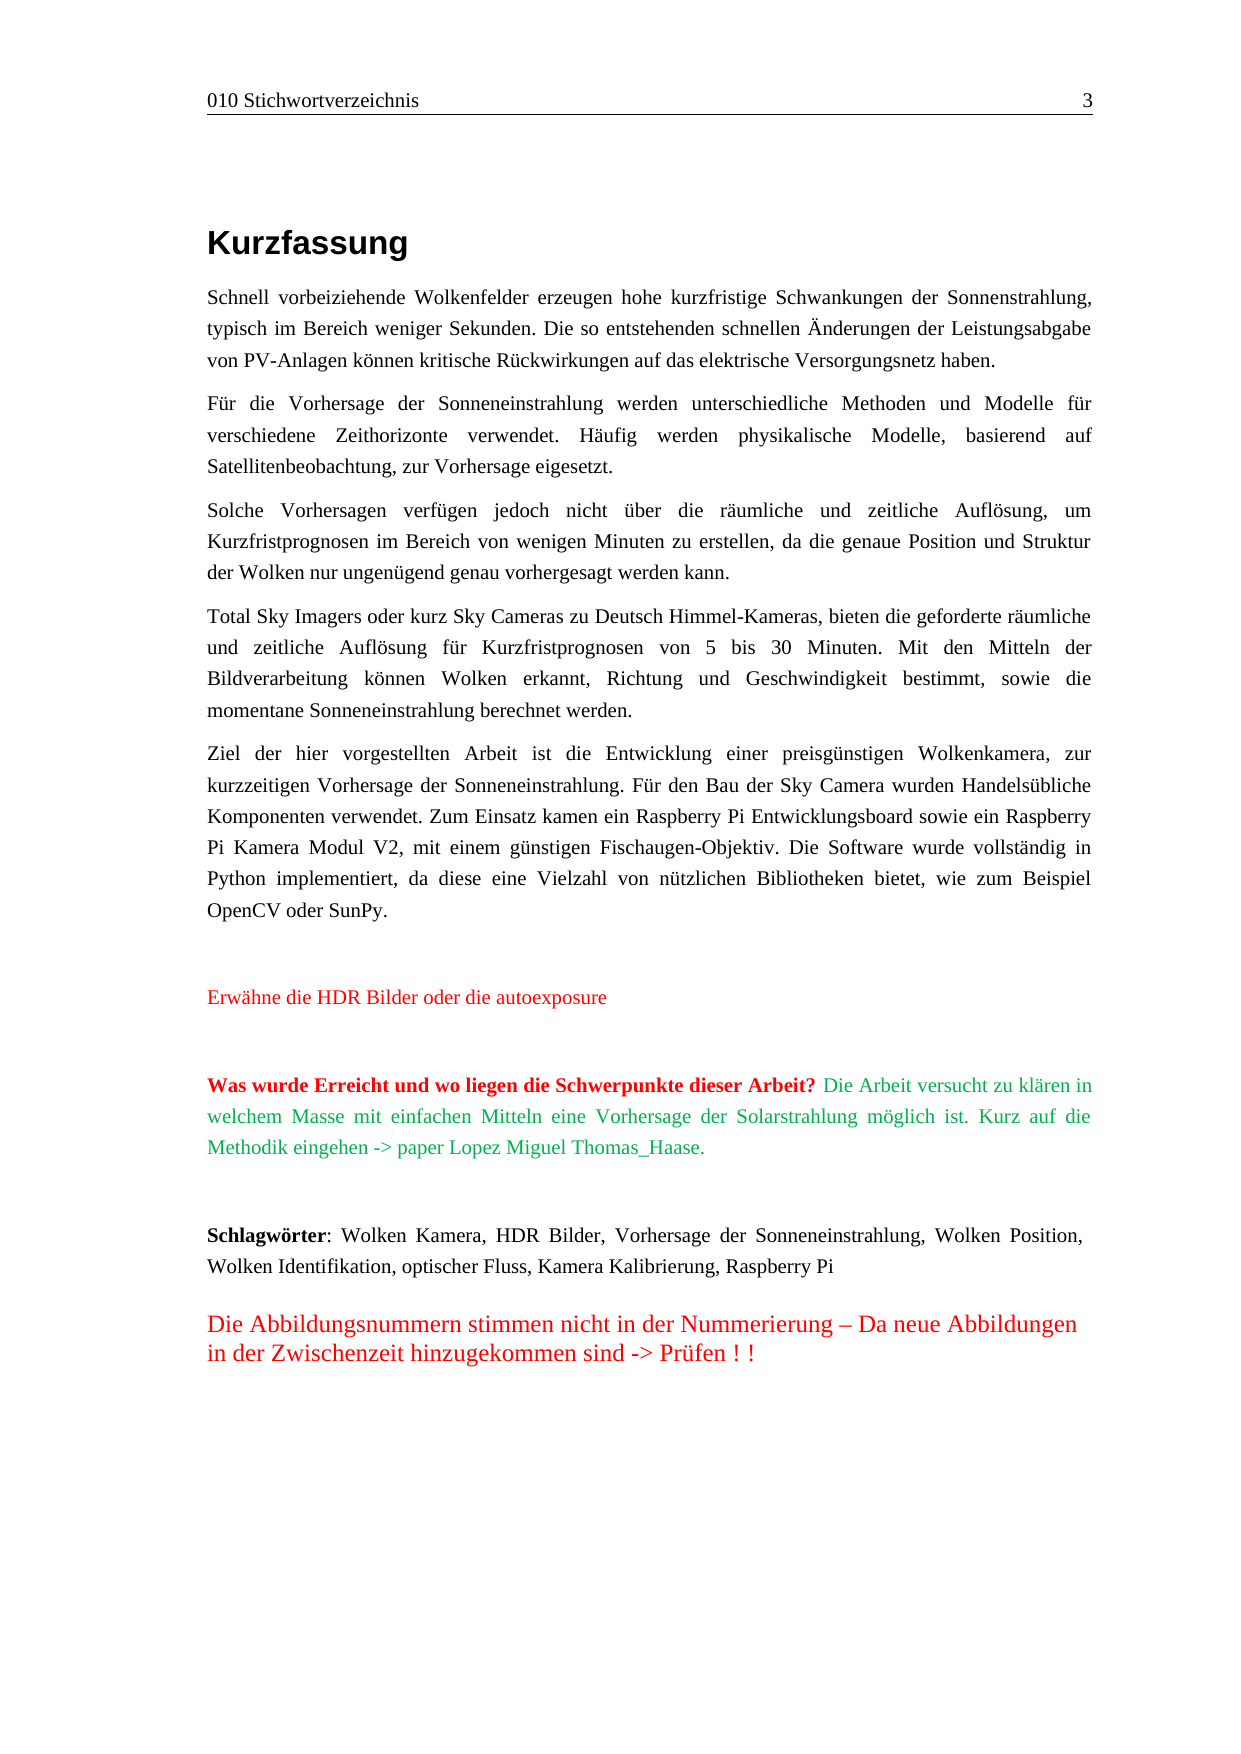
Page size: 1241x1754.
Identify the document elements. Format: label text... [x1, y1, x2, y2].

text Erwähne die HDR Bilder oder die autoexposure [207, 985, 1093, 1009]
text Die Abbildungsnummern stimmen nicht in der Nummerierung – Da neue Abbildungen in der Zwischenzeit hinzugekommen sind -> Prüfen ! ! [207, 1309, 1093, 1367]
text Für die Vorhersage der Sonneneinstrahlung werden unterschiedliche Methoden und Modelle für verschiedene Zeithorizonte verwendet. Häufig werden physikalische Modelle, basierend auf Satellitenbeobachtung, zur Vorhersage eigesetzt. [207, 391, 1093, 478]
text Was wurde Erreicht und wo liegen die Schwerpunkte dieser Arbeit? Die Arbeit versucht zu klären in welchem Masse mit einfachen Mitteln eine Vorhersage der Solarstrahlung möglich ist. Kurz auf die Methodik eingehen -> paper Lopez Miguel Thomas_Haase. [207, 1073, 1093, 1159]
text Total Sky Imagers oder kurz Sky Cameras zu Deutsch Himmel-Kameras, bieten die geforderte räumliche und zeitliche Auflösung für Kurzfristprognosen von 5 bis 30 Minuten. Mit den Mitteln der Bildverarbeitung können Wolken erkannt, Richtung und Geschwindigkeit bestimmt, sowie die momentane Sonneneinstrahlung berechnet werden. [207, 604, 1093, 722]
text Ziel der hier vorgestellten Arbeit ist die Entwicklung einer preisgünstigen Wolkenkamera, zur kurzzeitigen Vorhersage der Sonneneinstrahlung. Für den Bau der Sky Camera wurden Handelsübliche Komponenten verwendet. Zum Einsatz kamen ein Raspberry Pi Entwicklungsboard sowie ein Raspberry Pi Kamera Modul V2, mit einem günstigen Fischaugen-Objektiv. Die Software wurde vollständig in Python implementiert, da diese eine Vielzahl von nützlichen Bibliotheken bietet, wie zum Beispiel OpenCV oder SunPy. [207, 741, 1093, 922]
text Solche Vorhersagen verfügen jedoch nicht über die räumliche und zeitliche Auflösung, um Kurzfristprognosen im Bereich von wenigen Minuten zu erstellen, da die genaue Position und Struktur der Wolken nur ungenügend genau vorhergesagt werden kann. [207, 498, 1093, 584]
text Schlagwörter: Wolken Kamera, HDR Bilder, Vorhersage der Sonneneinstrahlung, Wolken Position, Wolken Identifikation, optischer Fluss, Kamera Kalibrierung, Raspberry Pi [207, 1223, 1093, 1278]
subtitle Kurzfassung [207, 223, 1093, 261]
text Schnell vorbeiziehende Wolkenfelder erzeugen hohe kurzfristige Schwankungen der Sonnenstrahlung, typisch im Bereich weniger Sekunden. Die so entstehenden schnellen Änderungen der Leistungsabgabe von PV-Anlagen können kritische Rückwirkungen auf das elektrische Versorgungsnetz haben. [207, 285, 1093, 372]
